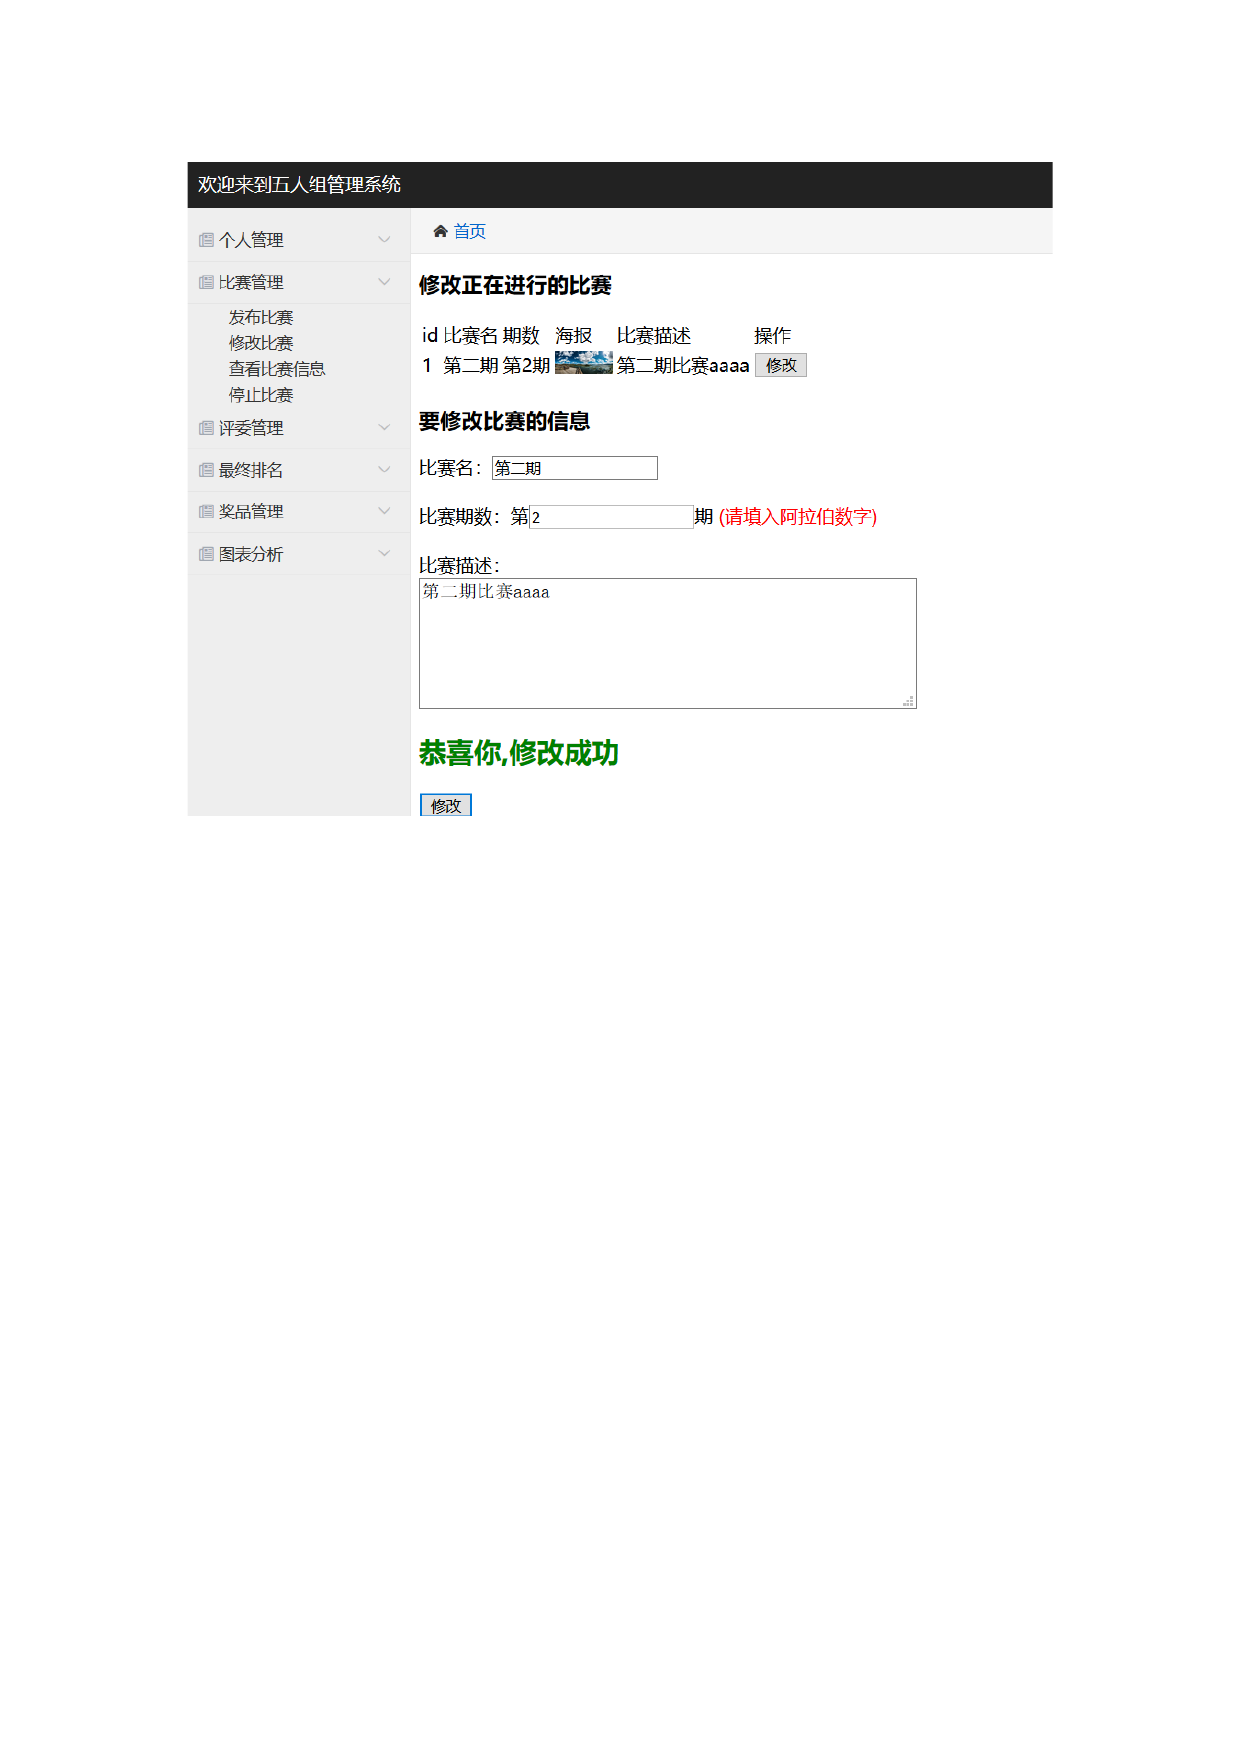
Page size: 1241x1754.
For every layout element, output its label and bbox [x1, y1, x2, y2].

picture [187, 162, 1053, 816]
